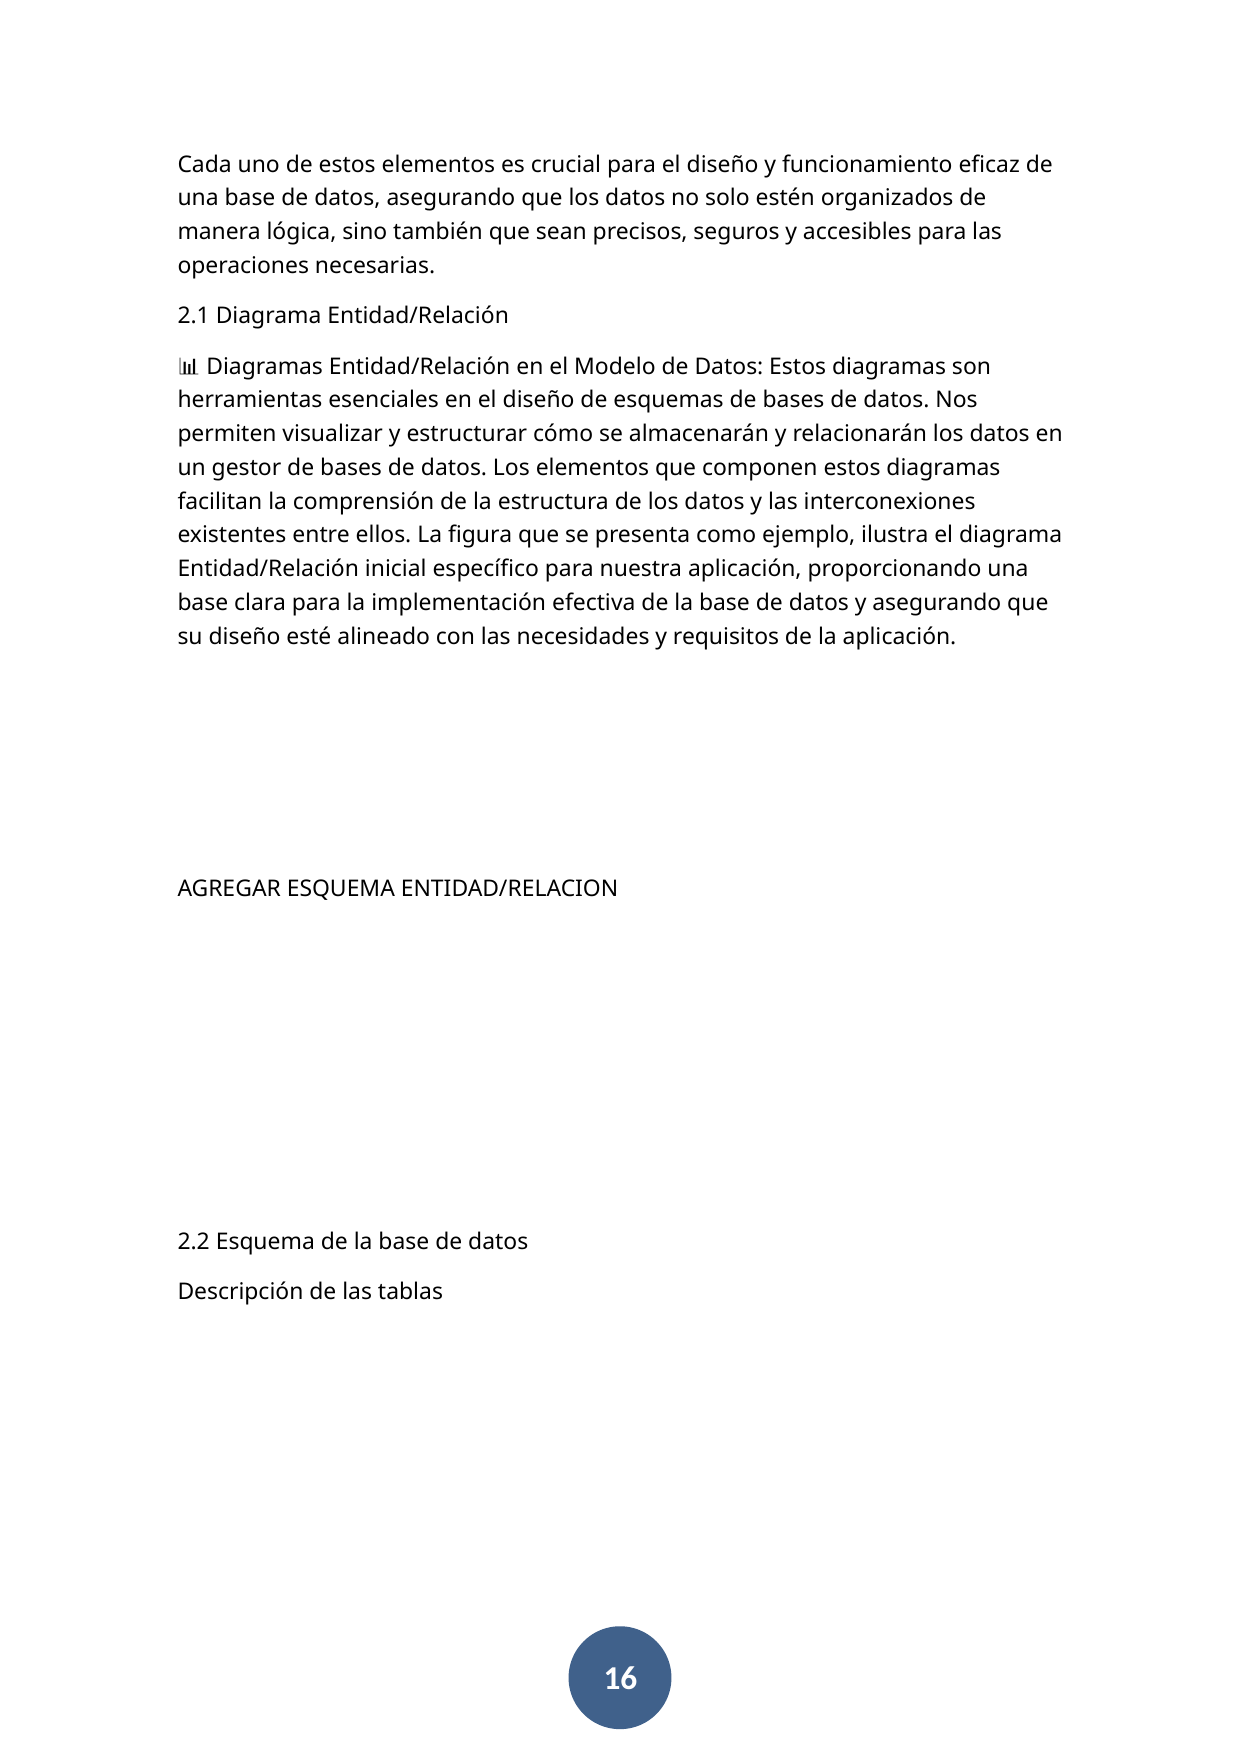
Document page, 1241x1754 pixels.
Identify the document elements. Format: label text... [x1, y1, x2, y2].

text Cada uno de estos elementos es crucial para el diseño y funcionamiento eficaz de una base de datos, asegurando que los datos no solo estén organizados de manera lógica, sino también que sean precisos, seguros y accesibles para las operaciones necesarias. [177, 148, 1063, 280]
text AGREGAR ESQUEMA ENTIDAD/RELACION [177, 872, 1063, 903]
text 2.2 Esquema de la base de datos [177, 1225, 1063, 1256]
text Descripción de las tablas [177, 1275, 1063, 1306]
text 📊 Diagramas Entidad/Relación en el Modelo de Datos: Estos diagramas son herramientas esenciales en el diseño de esquemas de bases de datos. Nos permiten visualizar y estructurar cómo se almacenarán y relacionarán los datos en un gestor de bases de datos. Los elementos que componen estos diagramas facilitan la comprensión de la estructura de los datos y las interconexiones existentes entre ellos. La figura que se presenta como ejemplo, ilustra el diagrama Entidad/Relación inicial específico para nuestra aplicación, proporcionando una base clara para la implementación efectiva de la base de datos y asegurando que su diseño esté alineado con las necesidades y requisitos de la aplicación. [177, 350, 1063, 651]
text 2.1 Diagrama Entidad/Relación [177, 299, 1063, 331]
